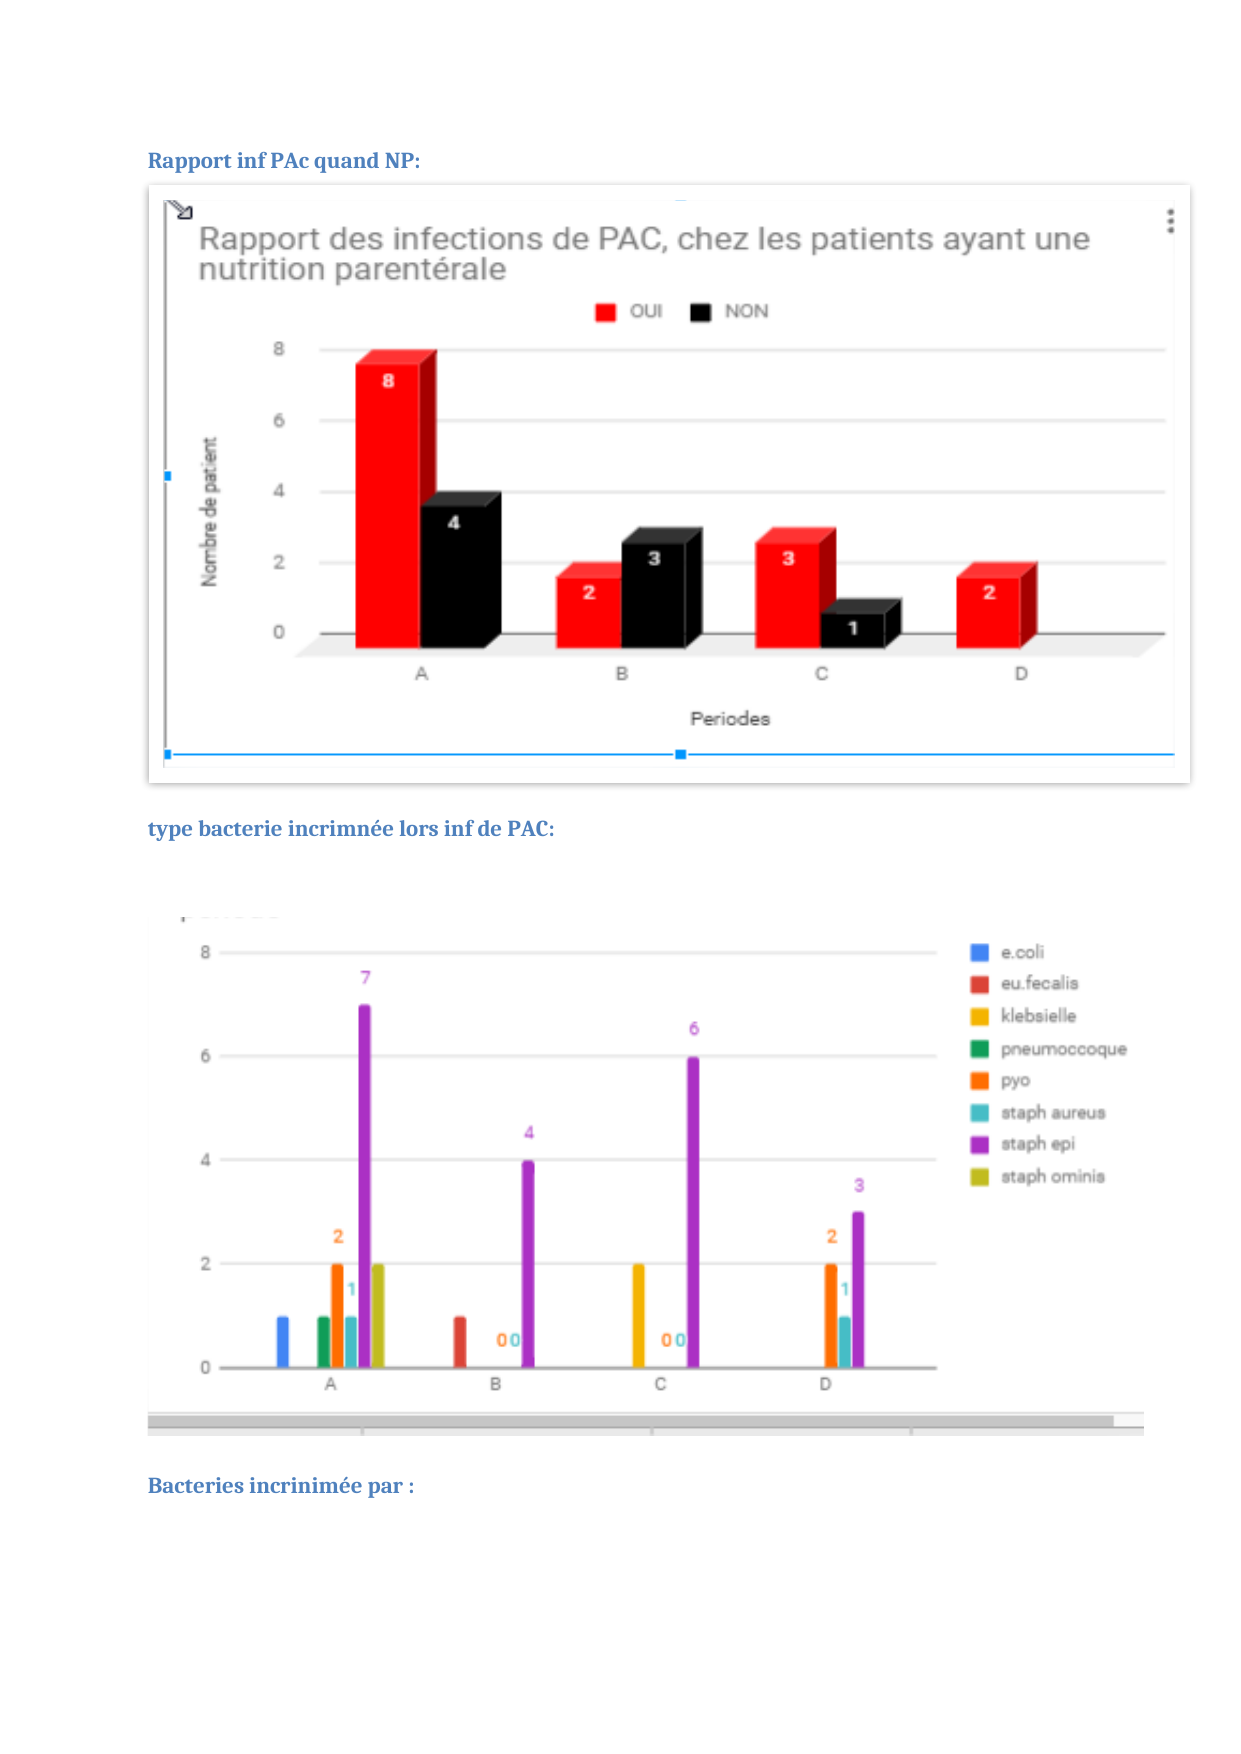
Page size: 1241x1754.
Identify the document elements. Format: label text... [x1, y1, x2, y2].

picture [147, 917, 1144, 1436]
picture [163, 200, 1175, 768]
subtitle type bacterie incrimnée lors inf de PAC: [148, 816, 1093, 842]
subtitle Bacteries incrinimée par : [148, 1472, 1093, 1499]
subtitle Rapport inf PAc quand NP: [148, 148, 1093, 174]
